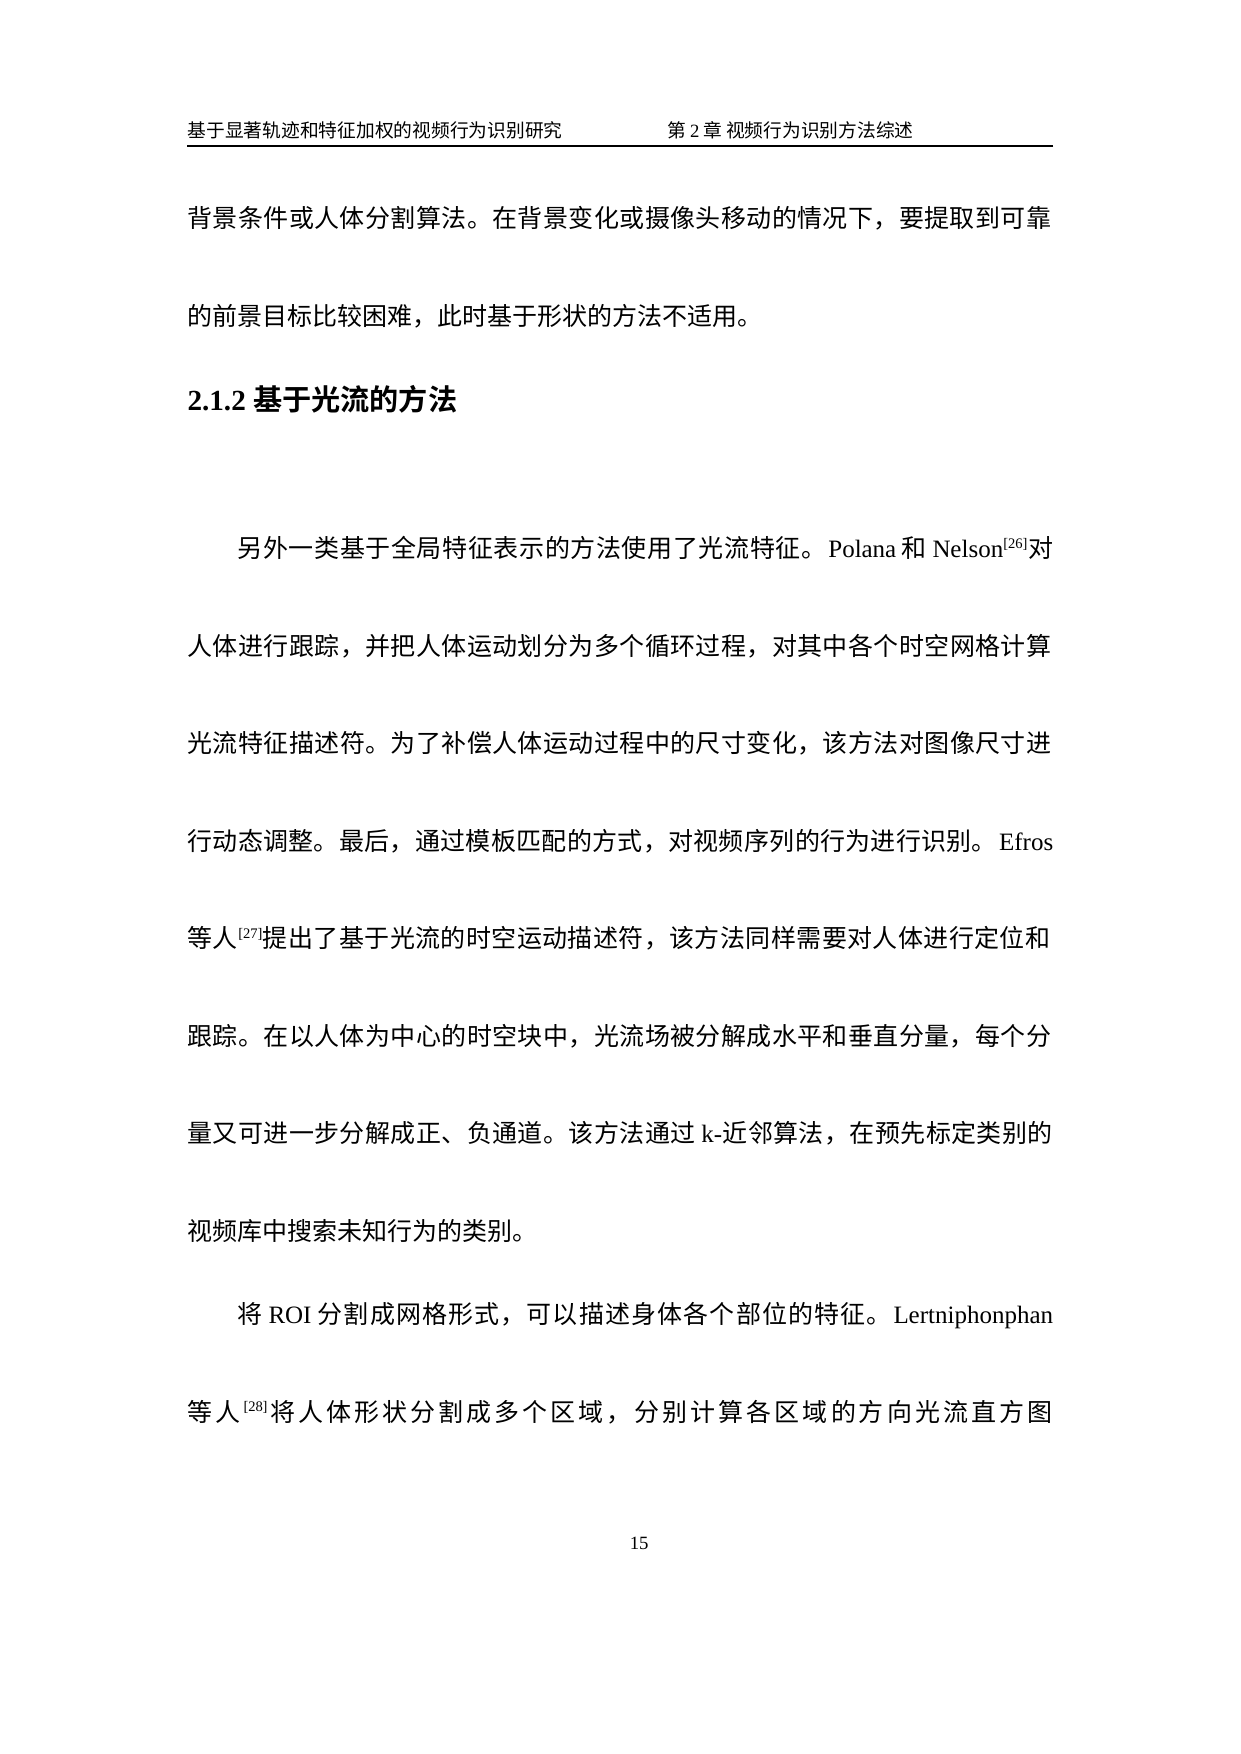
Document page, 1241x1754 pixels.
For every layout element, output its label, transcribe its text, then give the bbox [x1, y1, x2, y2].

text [187, 184, 1053, 347]
text 另外一类基于全局特征表示的方法使用了光流特征。Polana和Nelson[26]对人体进行跟踪，并把人体运动划分为多个循环过程，对其中各个时空网格计算光流特征描述符。为了补偿人体运动过程中的尺寸变化，该方法对图像尺寸进行动态调整。最后，通过模板匹配的方式，对视频序列的行为进行识别。Efros等人[27]提出了基于光流的时空运动描述符，该方法同样需要对人体进行定位和跟踪。在以人体为中心的时空块中，光流场被分解成水平和垂直分量，每个分量又可进一步分解成正、负通道。该方法通过k-近邻算法，在预先标定类别的视频库中搜索未知行为的类别。 [187, 514, 1053, 1262]
subtitle 2.1.2 基于光流的方法 [187, 365, 1053, 430]
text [187, 1280, 1053, 1443]
